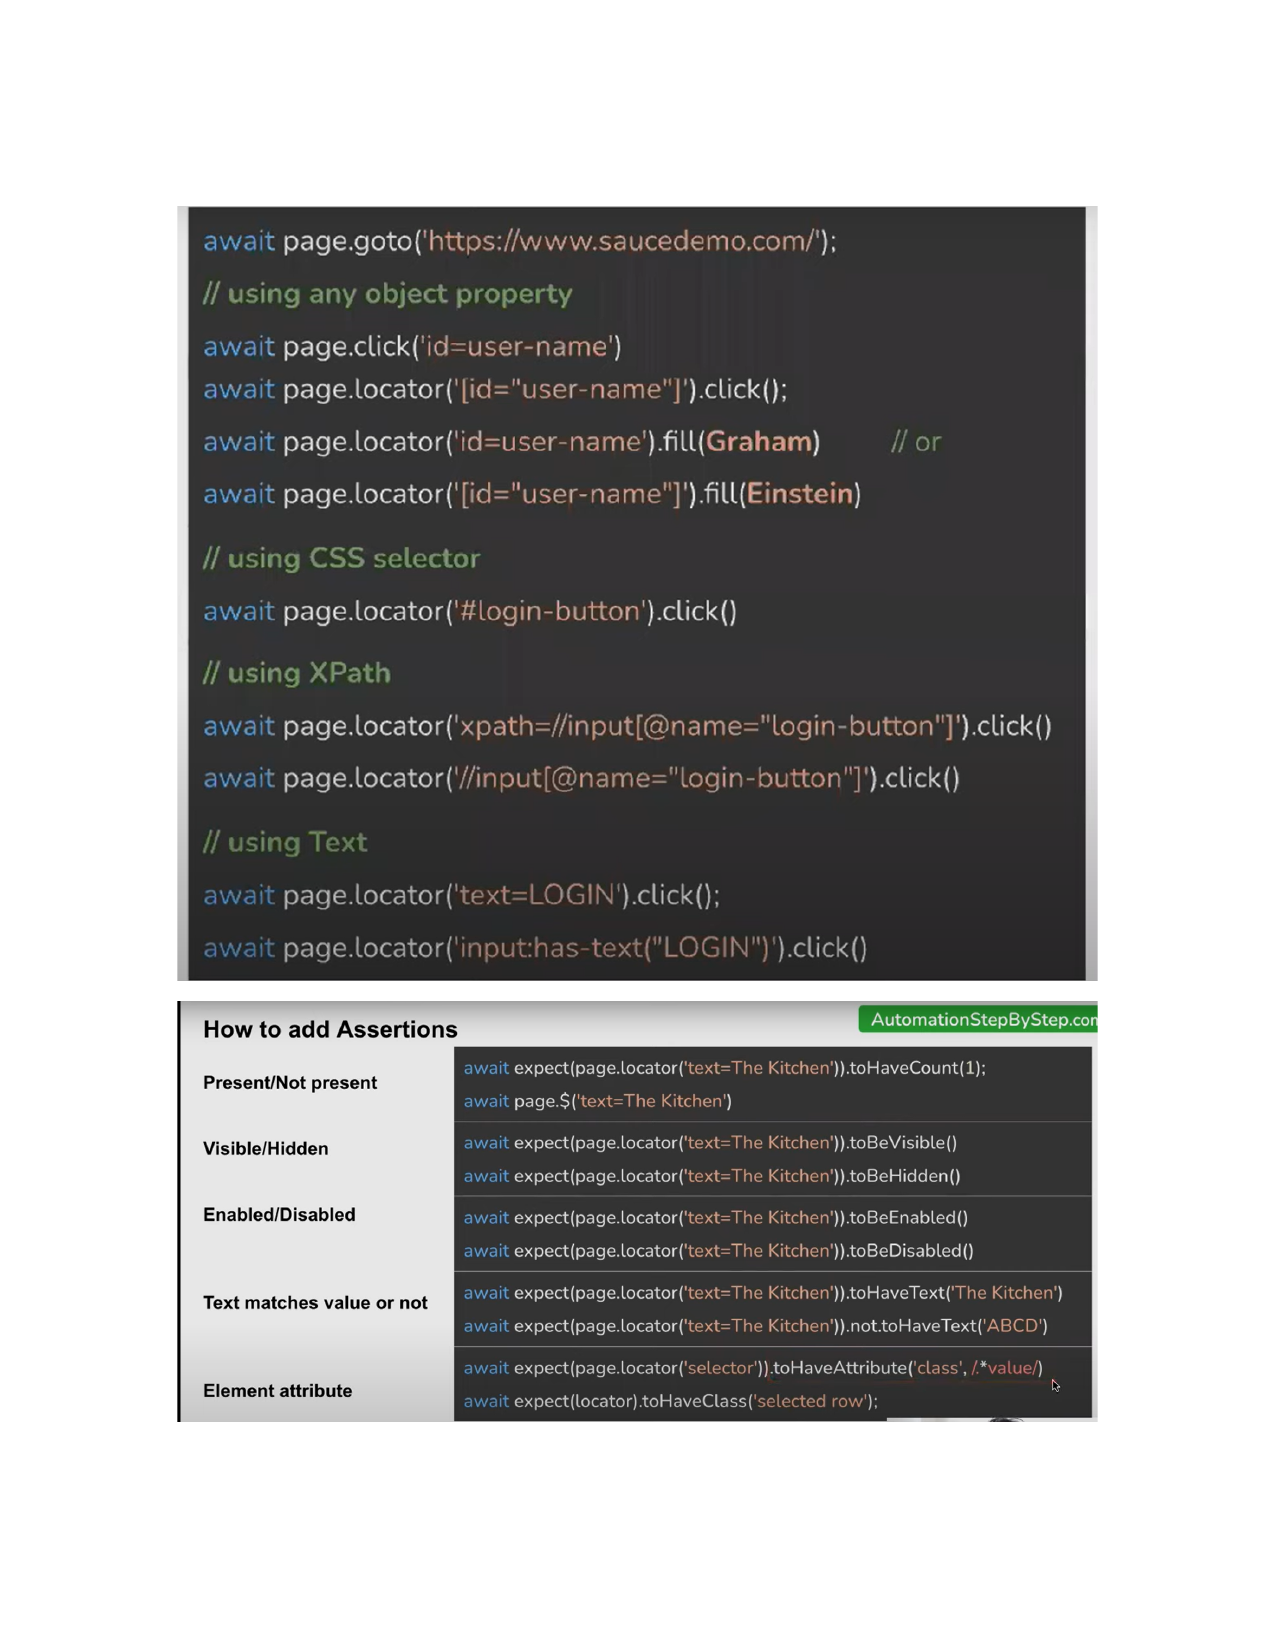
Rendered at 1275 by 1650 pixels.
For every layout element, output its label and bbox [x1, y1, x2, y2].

picture [177, 1001, 1098, 1422]
picture [177, 206, 1098, 981]
